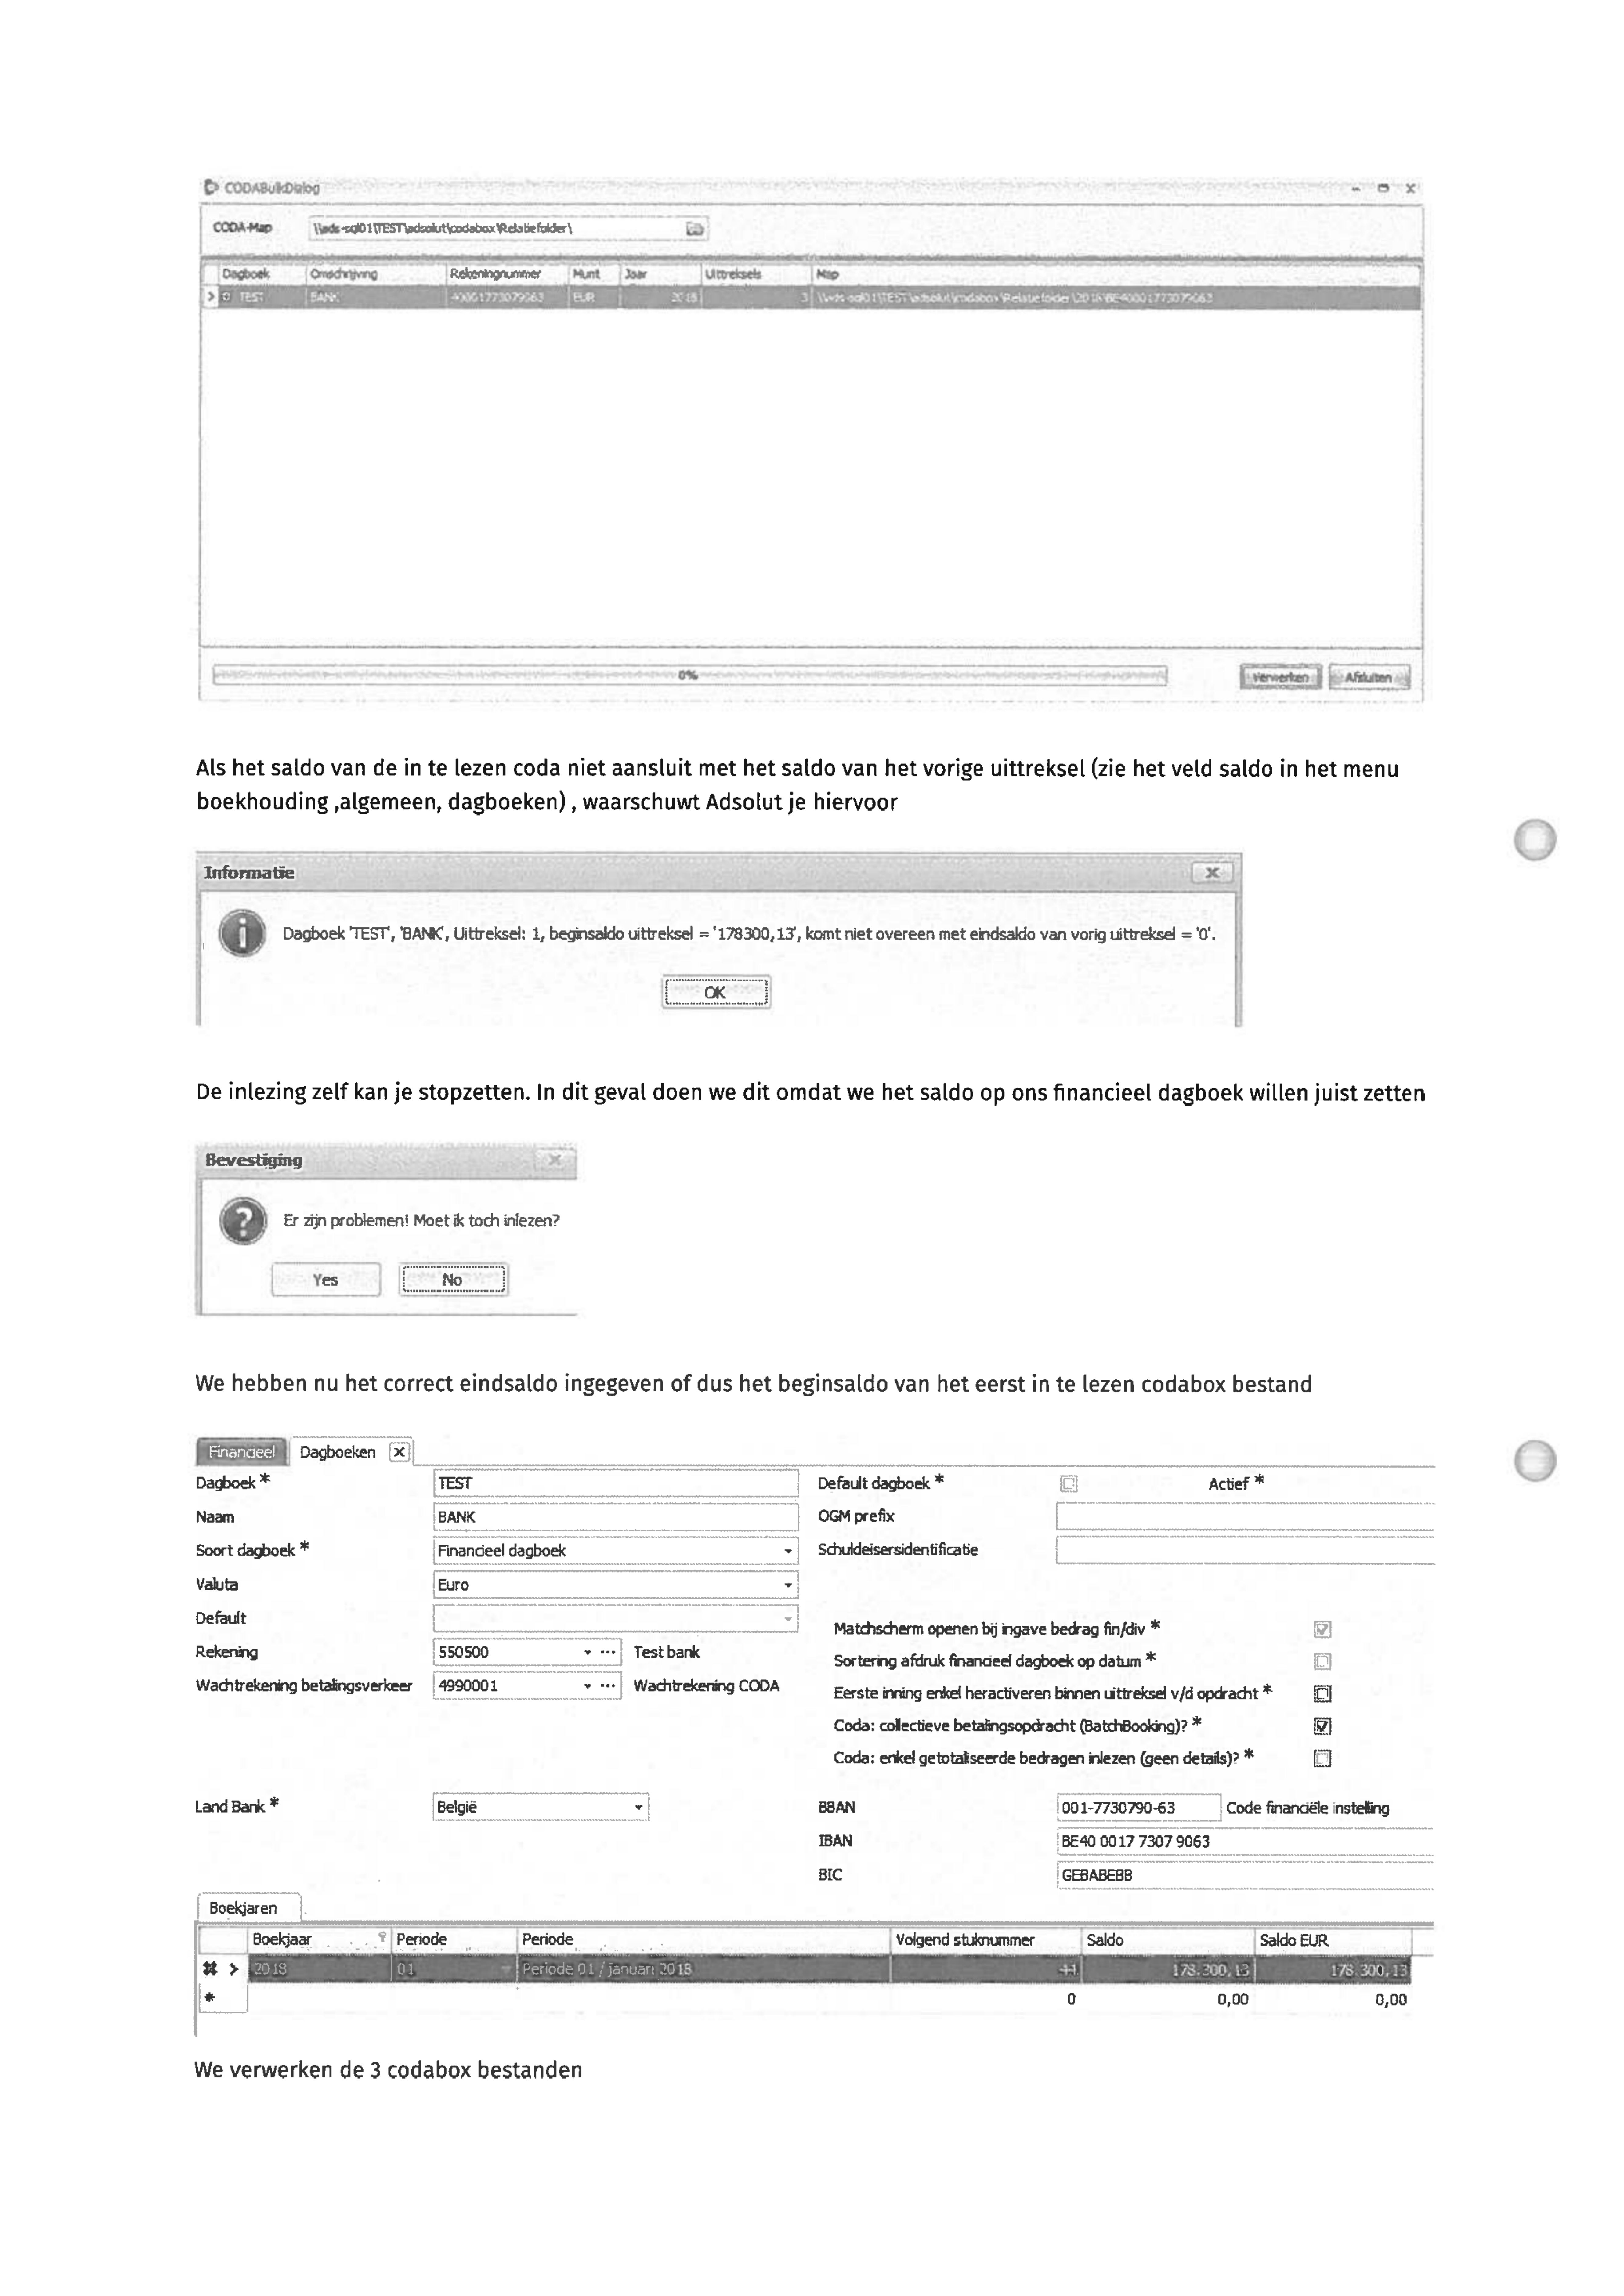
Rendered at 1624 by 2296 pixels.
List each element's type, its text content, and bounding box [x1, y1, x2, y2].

picture [0, 0, 1624, 2296]
